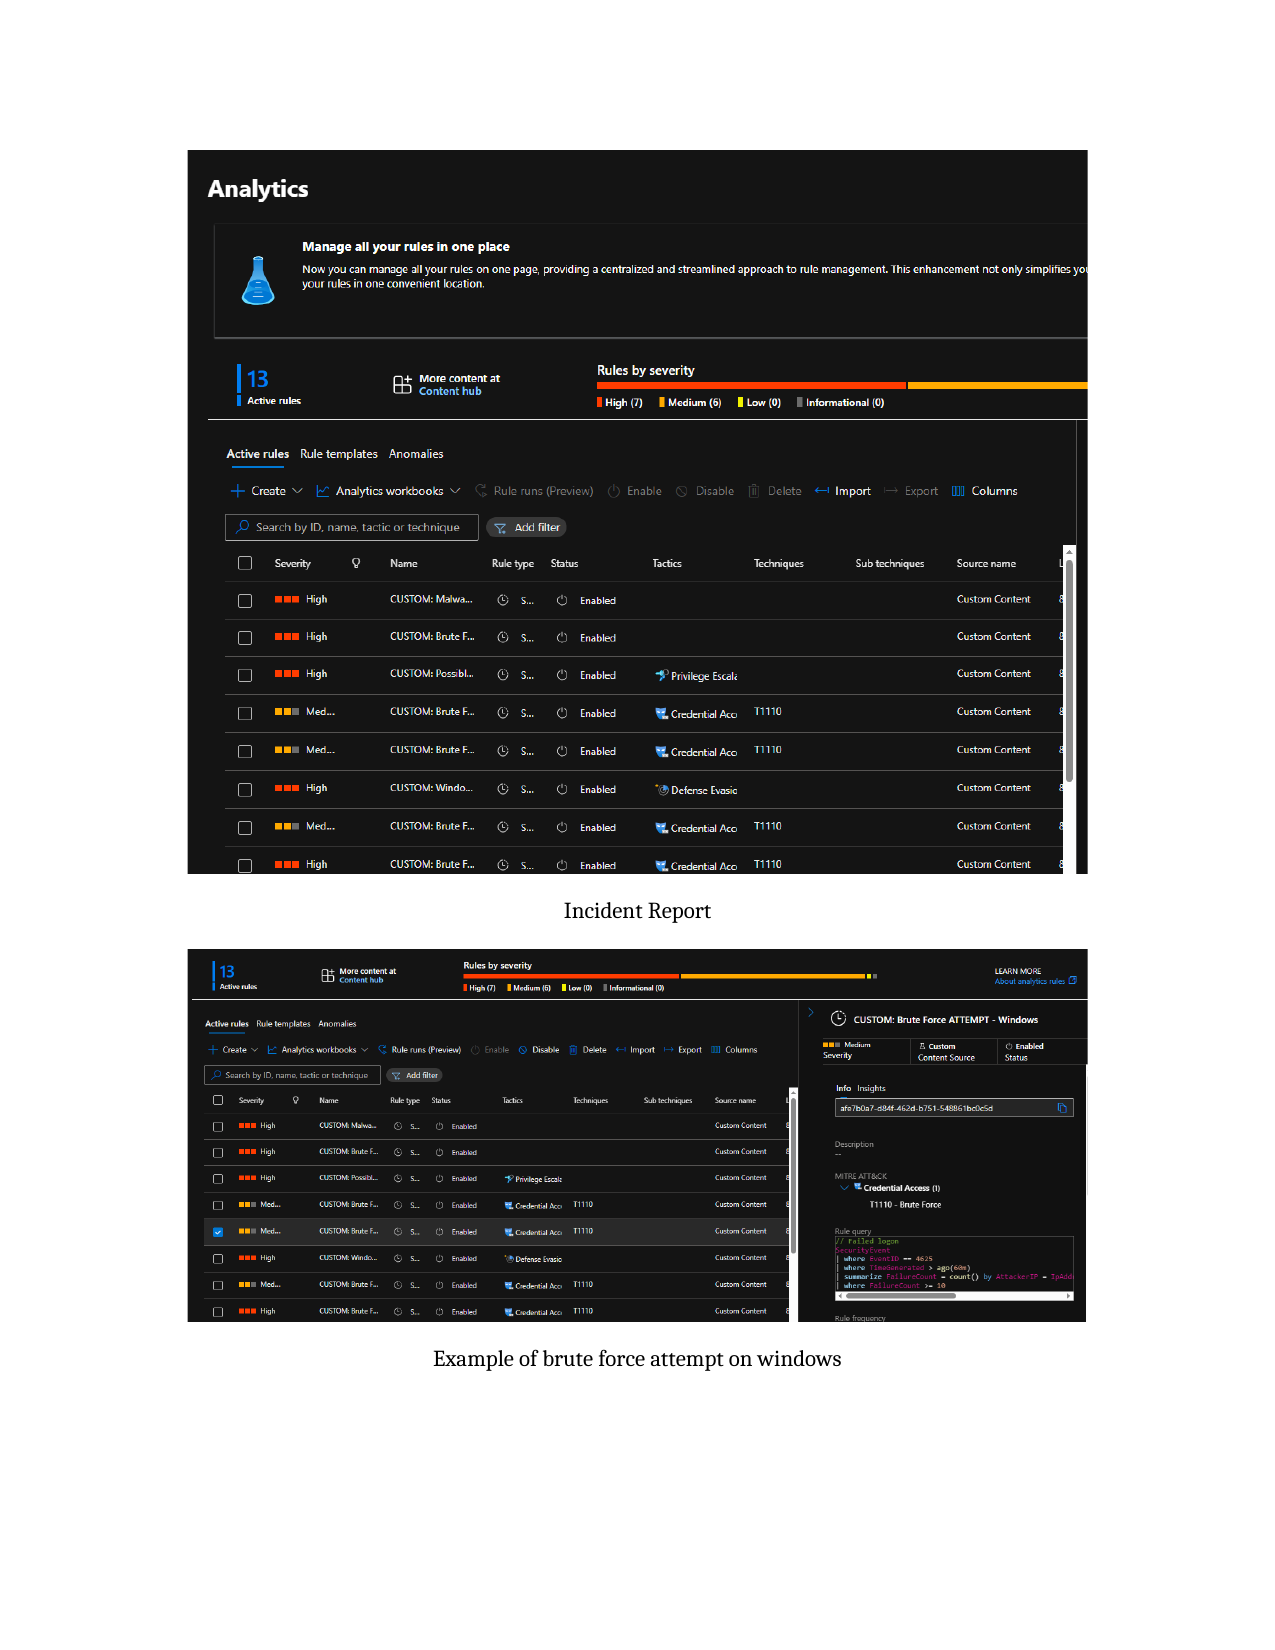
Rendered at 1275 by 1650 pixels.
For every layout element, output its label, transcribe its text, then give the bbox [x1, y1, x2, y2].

text Example of brute force attempt on windows [187, 1346, 1087, 1372]
text Incident Report [187, 898, 1087, 924]
picture [187, 150, 1088, 874]
picture [187, 949, 1088, 1322]
